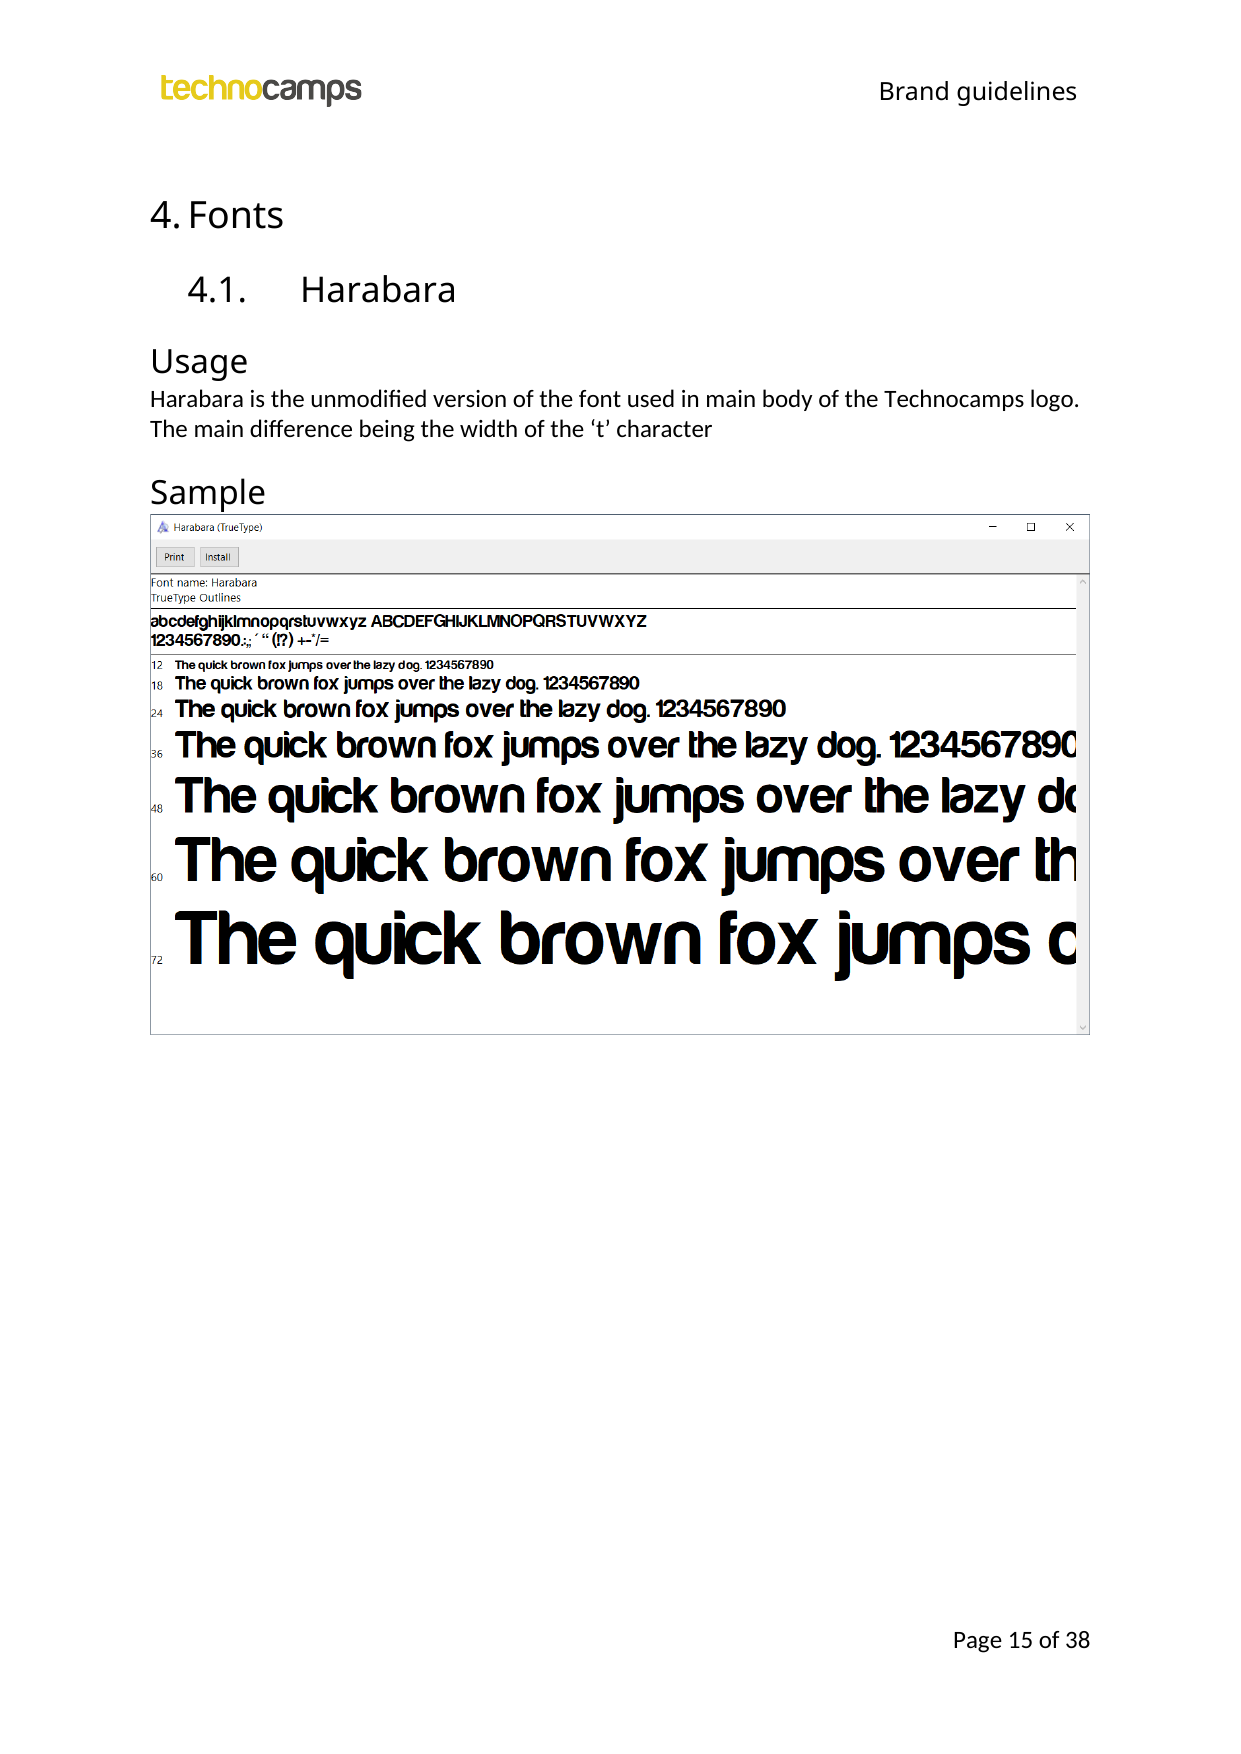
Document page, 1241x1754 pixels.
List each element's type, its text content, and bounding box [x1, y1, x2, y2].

subtitle Harabara [187, 264, 1090, 313]
subtitle Sample [150, 469, 1090, 514]
subtitle Usage [150, 338, 1090, 383]
picture [150, 514, 1090, 1035]
subtitle Fonts [150, 188, 1090, 239]
text Harabara is the unmodified version of the font used in main body of the Technocamps logo. The main difference being the width of the ‘t’ character [150, 383, 1090, 444]
picture [161, 75, 362, 107]
